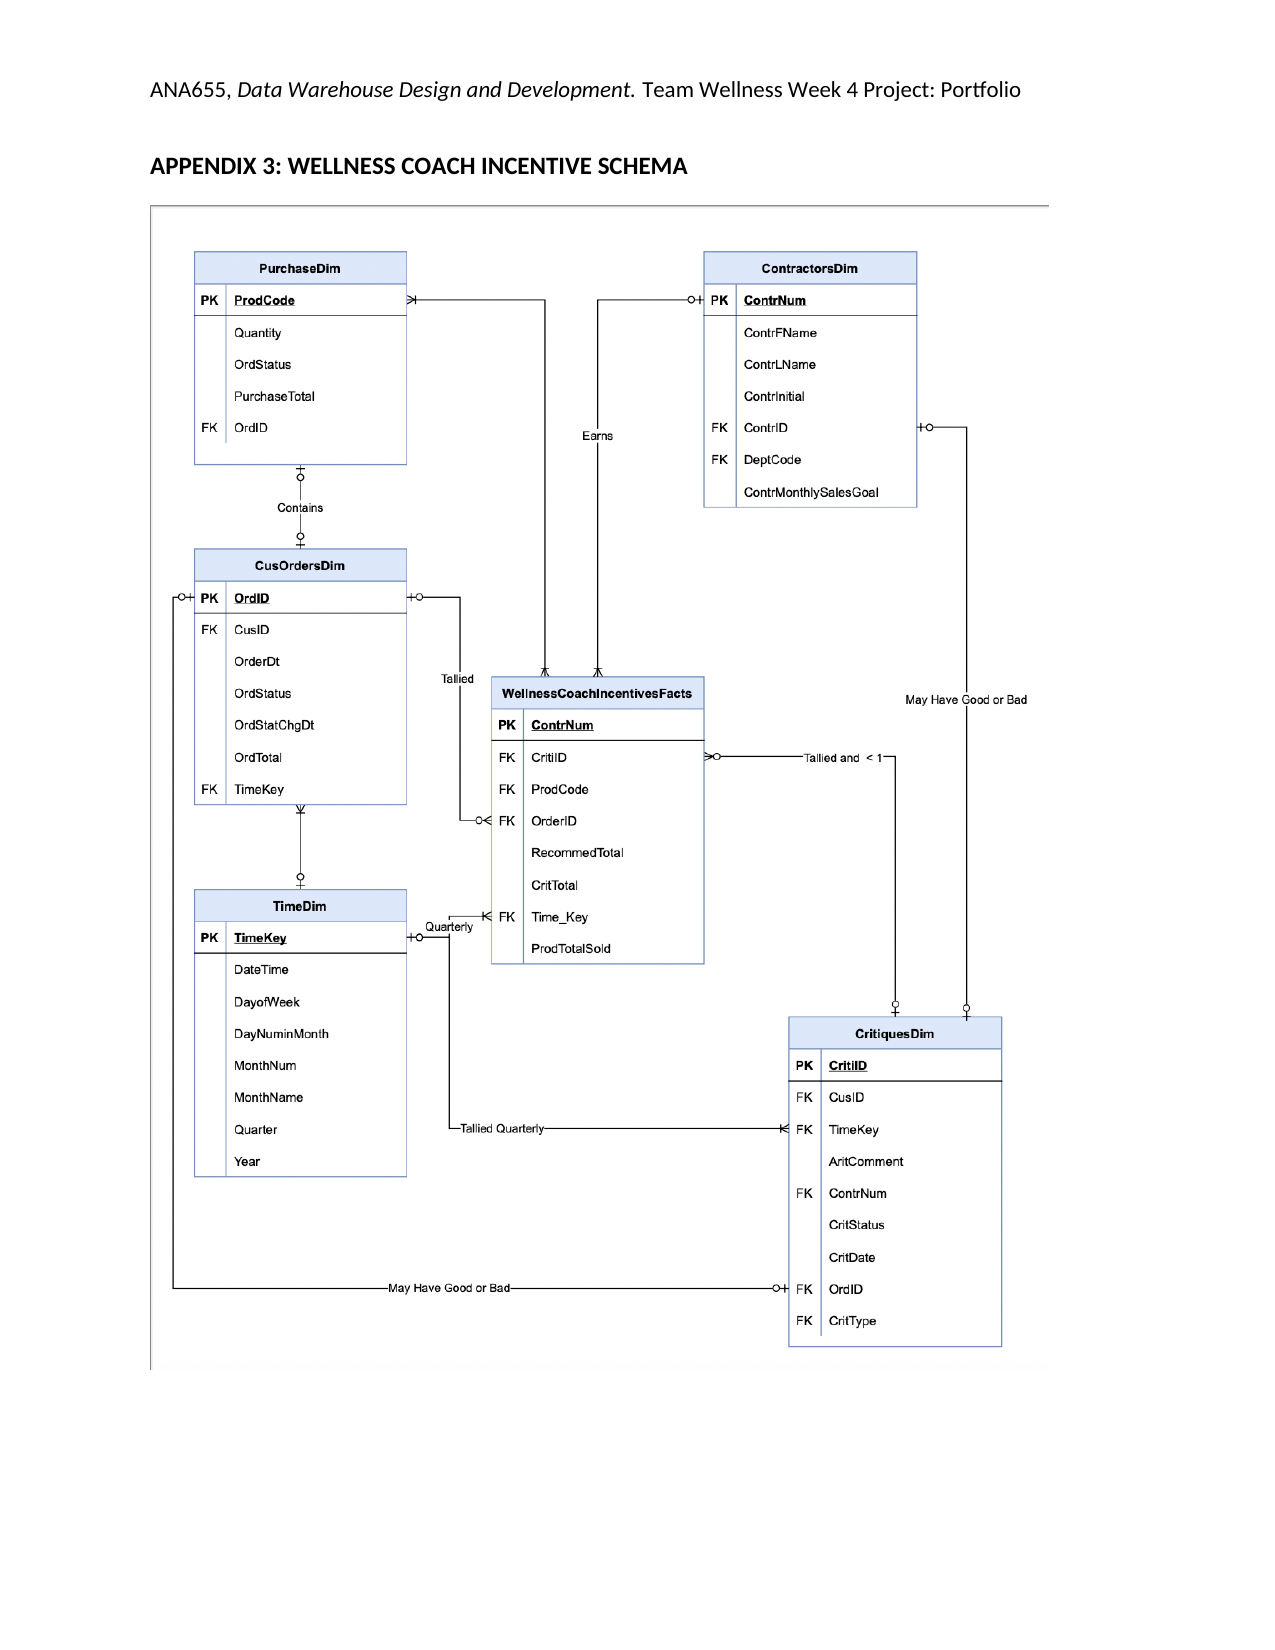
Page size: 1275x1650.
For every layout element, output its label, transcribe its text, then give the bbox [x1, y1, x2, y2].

picture [150, 205, 1049, 1370]
text APPENDIX 3: WELLNESS COACH INCENTIVE SCHEMA [150, 150, 1125, 181]
